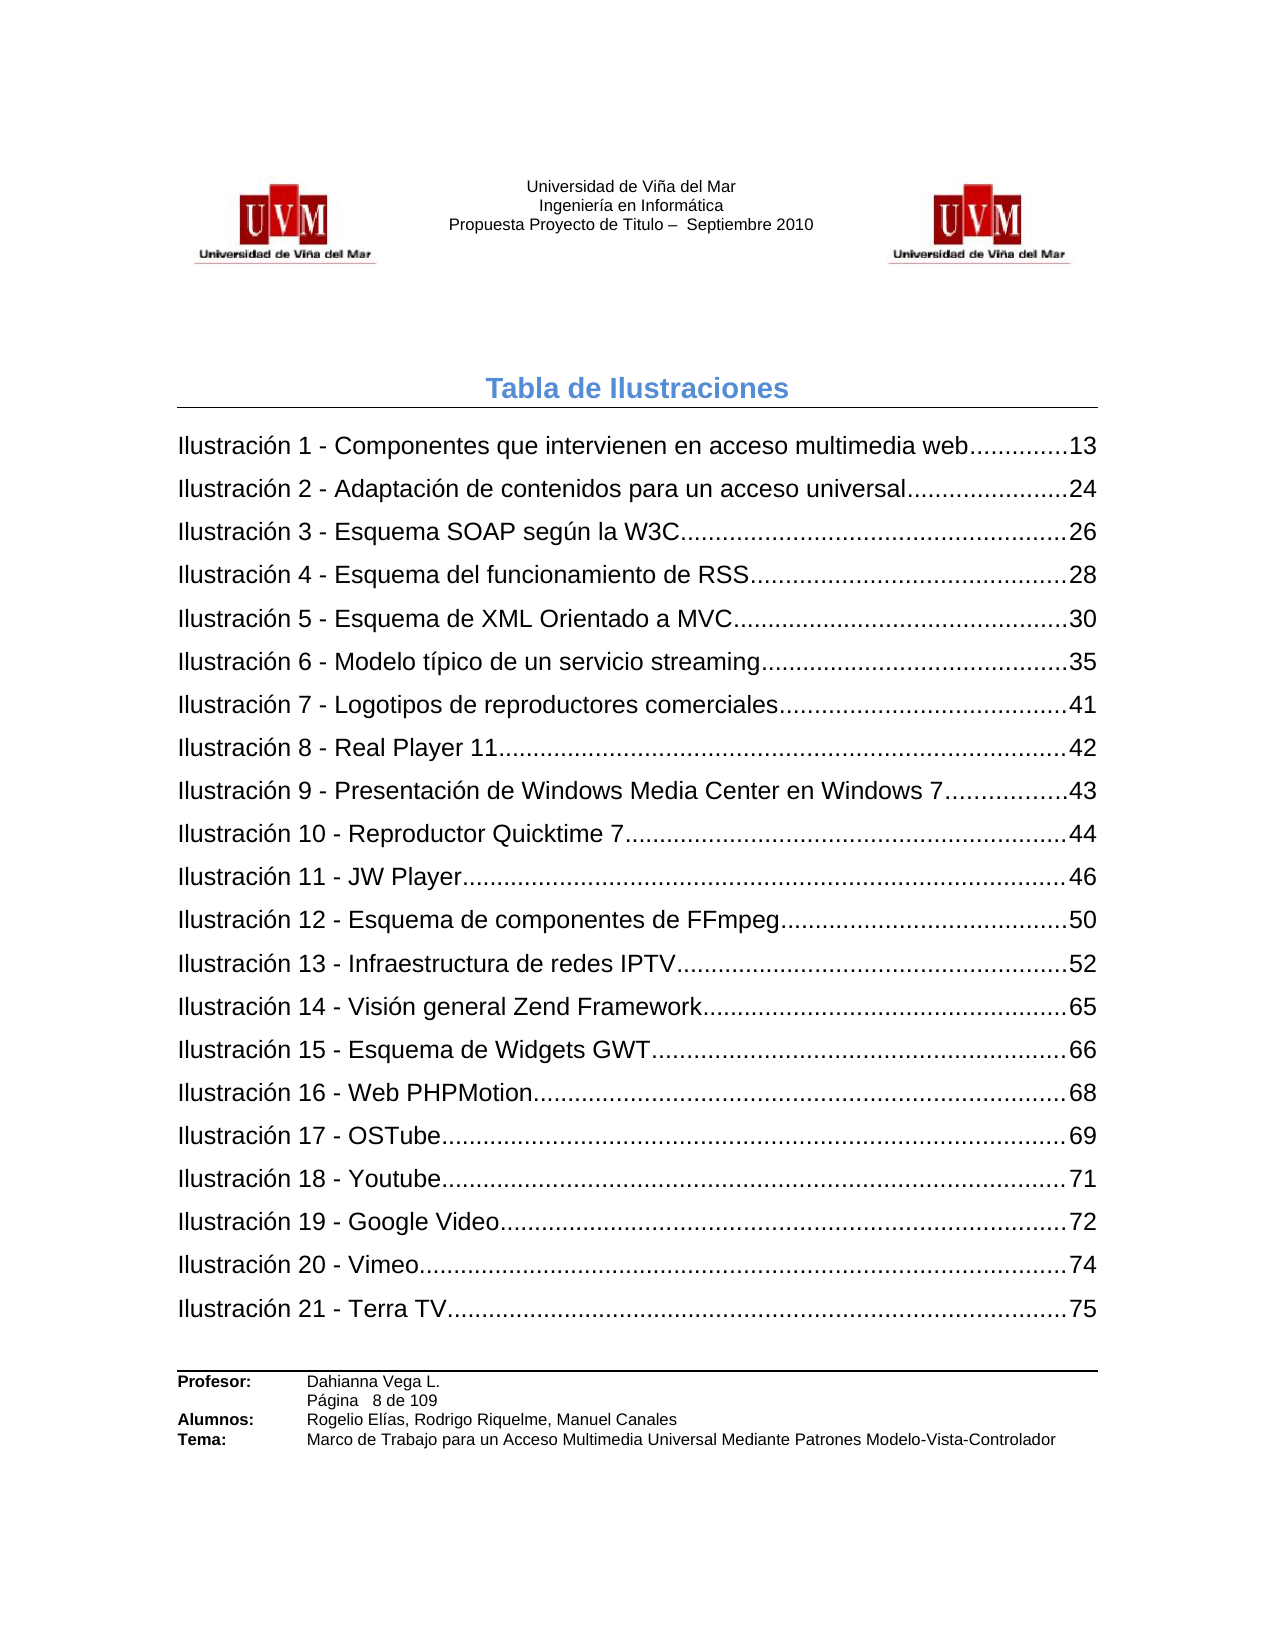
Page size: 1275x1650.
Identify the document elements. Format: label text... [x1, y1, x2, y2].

text Ilustración 21 - Terra TV 75 [177, 1293, 1098, 1322]
text Ilustración 2 - Adaptación de contenidos para un acceso universal 24 [177, 474, 1098, 503]
text Ilustración 17 - OSTube 69 [177, 1121, 1098, 1150]
text Ilustración 6 - Modelo típico de un servicio streaming 35 [177, 647, 1098, 675]
text Ilustración 12 - Esquema de componentes de FFmpeg 50 [177, 905, 1098, 934]
text Ilustración 10 - Reproductor Quicktime 7 44 [177, 819, 1098, 848]
text Ilustración 1 - Componentes que intervienen en acceso multimedia web 13 [177, 431, 1098, 460]
text Ilustración 8 - Real Player 11 42 [177, 733, 1098, 762]
text Ilustración 7 - Logotipos de reproductores comerciales 41 [177, 690, 1098, 718]
text Ilustración 20 - Vimeo 74 [177, 1250, 1098, 1279]
text Ilustración 19 - Google Video 72 [177, 1207, 1098, 1236]
text Ilustración 3 - Esquema SOAP según la W3C 26 [177, 517, 1098, 546]
text Ilustración 9 - Presentación de Windows Media Center en Windows 7 43 [177, 776, 1098, 805]
picture [177, 176, 390, 267]
text Ilustración 16 - Web PHPMotion 68 [177, 1078, 1098, 1107]
text Ilustración 4 - Esquema del funcionamiento de RSS 28 [177, 560, 1098, 589]
text Ilustración 18 - Youtube 71 [177, 1164, 1098, 1193]
picture [871, 176, 1084, 267]
text Ilustración 11 - JW Player 46 [177, 862, 1098, 891]
text Ilustración 14 - Visión general Zend Framework 65 [177, 992, 1098, 1020]
text Ilustración 5 - Esquema de XML Orientado a MVC 30 [177, 603, 1098, 632]
text Ilustración 13 - Infraestructura de redes IPTV 52 [177, 948, 1098, 977]
title Tabla de Ilustraciones [177, 371, 1098, 407]
text Ilustración 15 - Esquema de Widgets GWT 66 [177, 1035, 1098, 1063]
